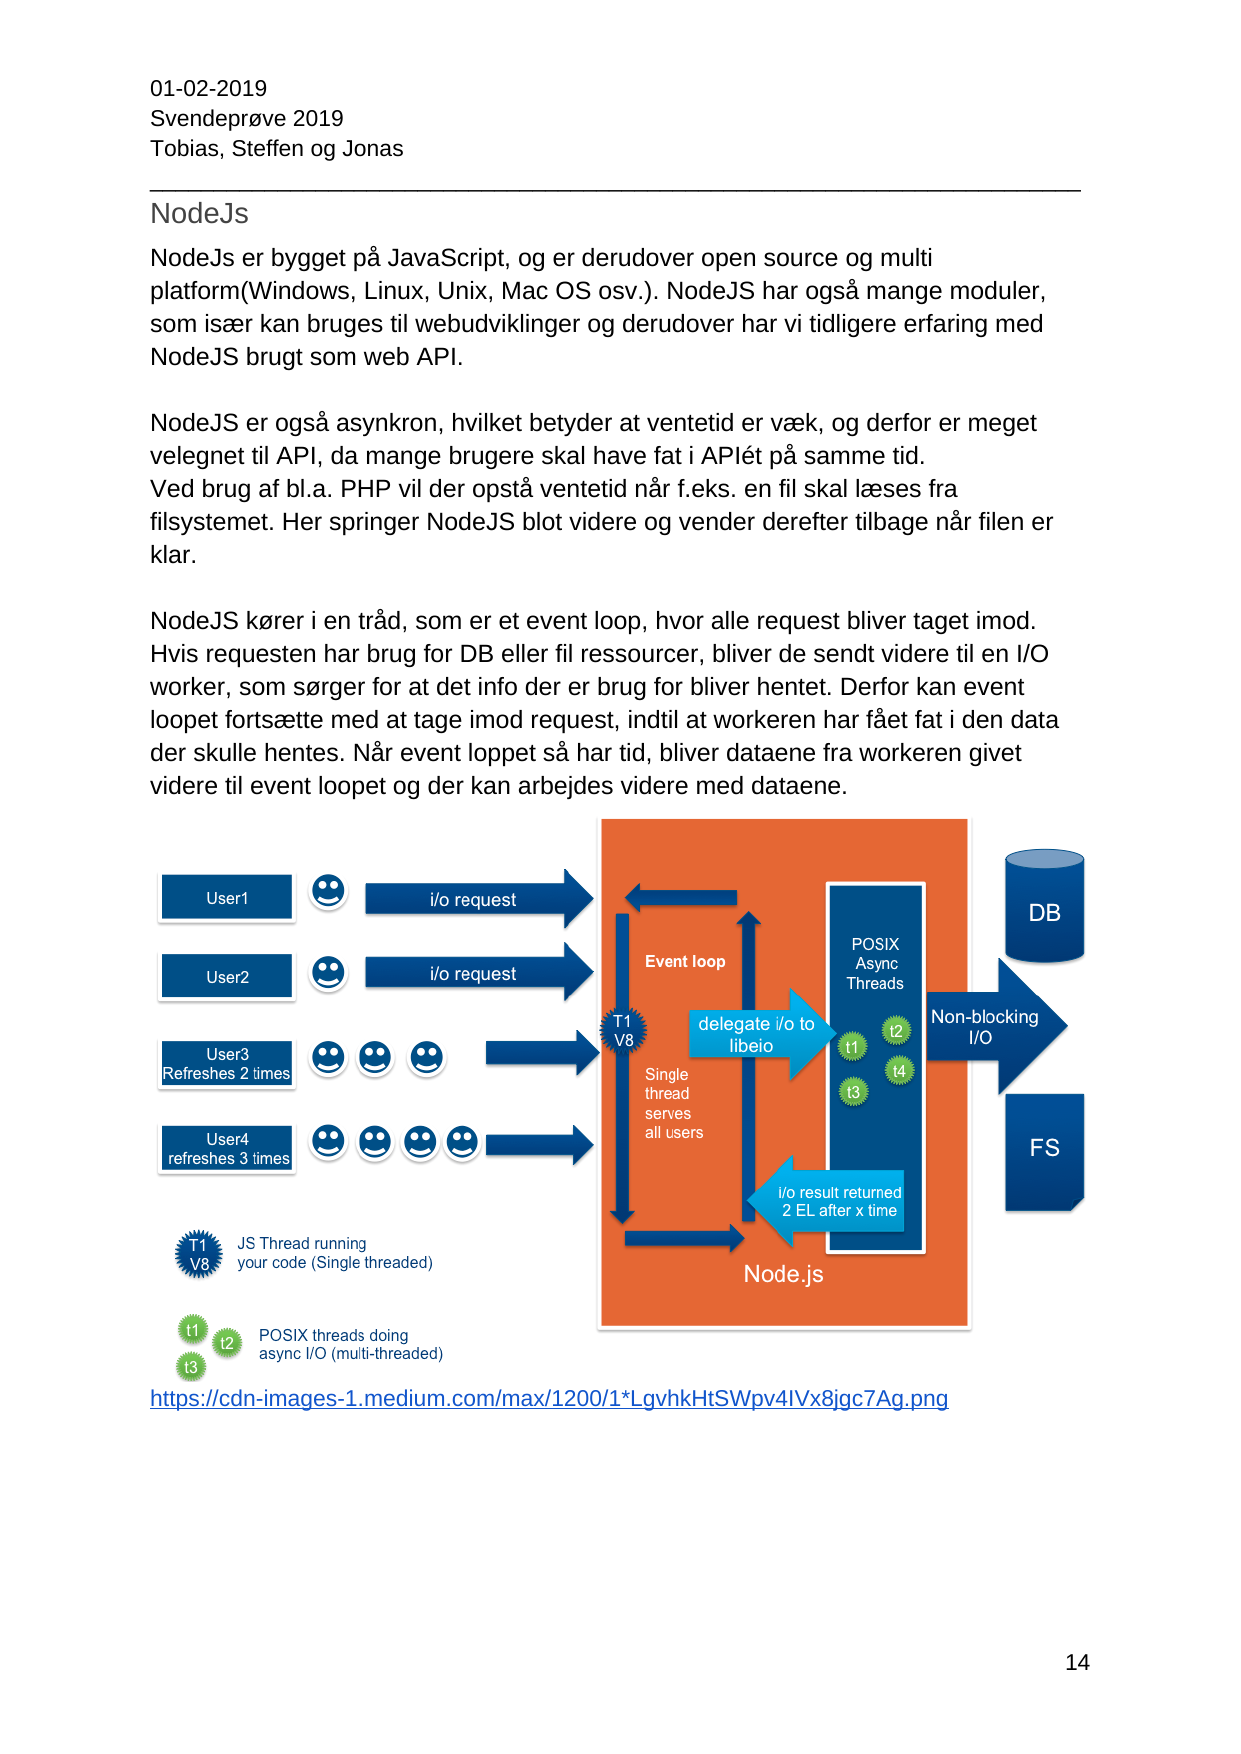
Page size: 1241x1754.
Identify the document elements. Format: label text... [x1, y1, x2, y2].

text https://cdn-images-1.medium.com/max/1200/1*LgvhkHtSWpv4IVx8jgc7Ag.png [150, 1385, 1090, 1411]
text NodeJS kører i en tråd, som er et event loop, hvor alle request bliver taget imod. Hvis requesten har brug for DB eller fil ressourcer, bliver de sendt videre til en I/O worker, som sørger for at det info der er brug for bliver hentet. Derfor kan event loopet fortsætte med at tage imod request, indtil at workeren har fået fat i den data der skulle hentes. Når event loppet så har tid, bliver dataene fra workeren givet videre til event loopet og der kan arbejdes videre med dataene. [150, 606, 1090, 800]
subtitle NodeJs [150, 196, 1090, 229]
text NodeJs er bygget på JavaScript, og er derudover open source og multi platform(Windows, Linux, Unix, Mac OS osv.). NodeJS har også mange moduler, som især kan bruges til webudviklinger og derudover har vi tidligere erfaring med NodeJS brugt som web API. [150, 243, 1090, 371]
picture [150, 804, 1091, 1382]
text NodeJS er også asynkron, hvilket betyder at ventetid er væk, og derfor er meget velegnet til API, da mange brugere skal have fat i APIét på samme tid. [150, 408, 1090, 469]
text Ved brug af bl.a. PHP vil der opstå ventetid når f.eks. en fil skal læses fra filsystemet. Her springer NodeJS blot videre og vender derefter tilbage når filen er klar. [150, 474, 1090, 569]
